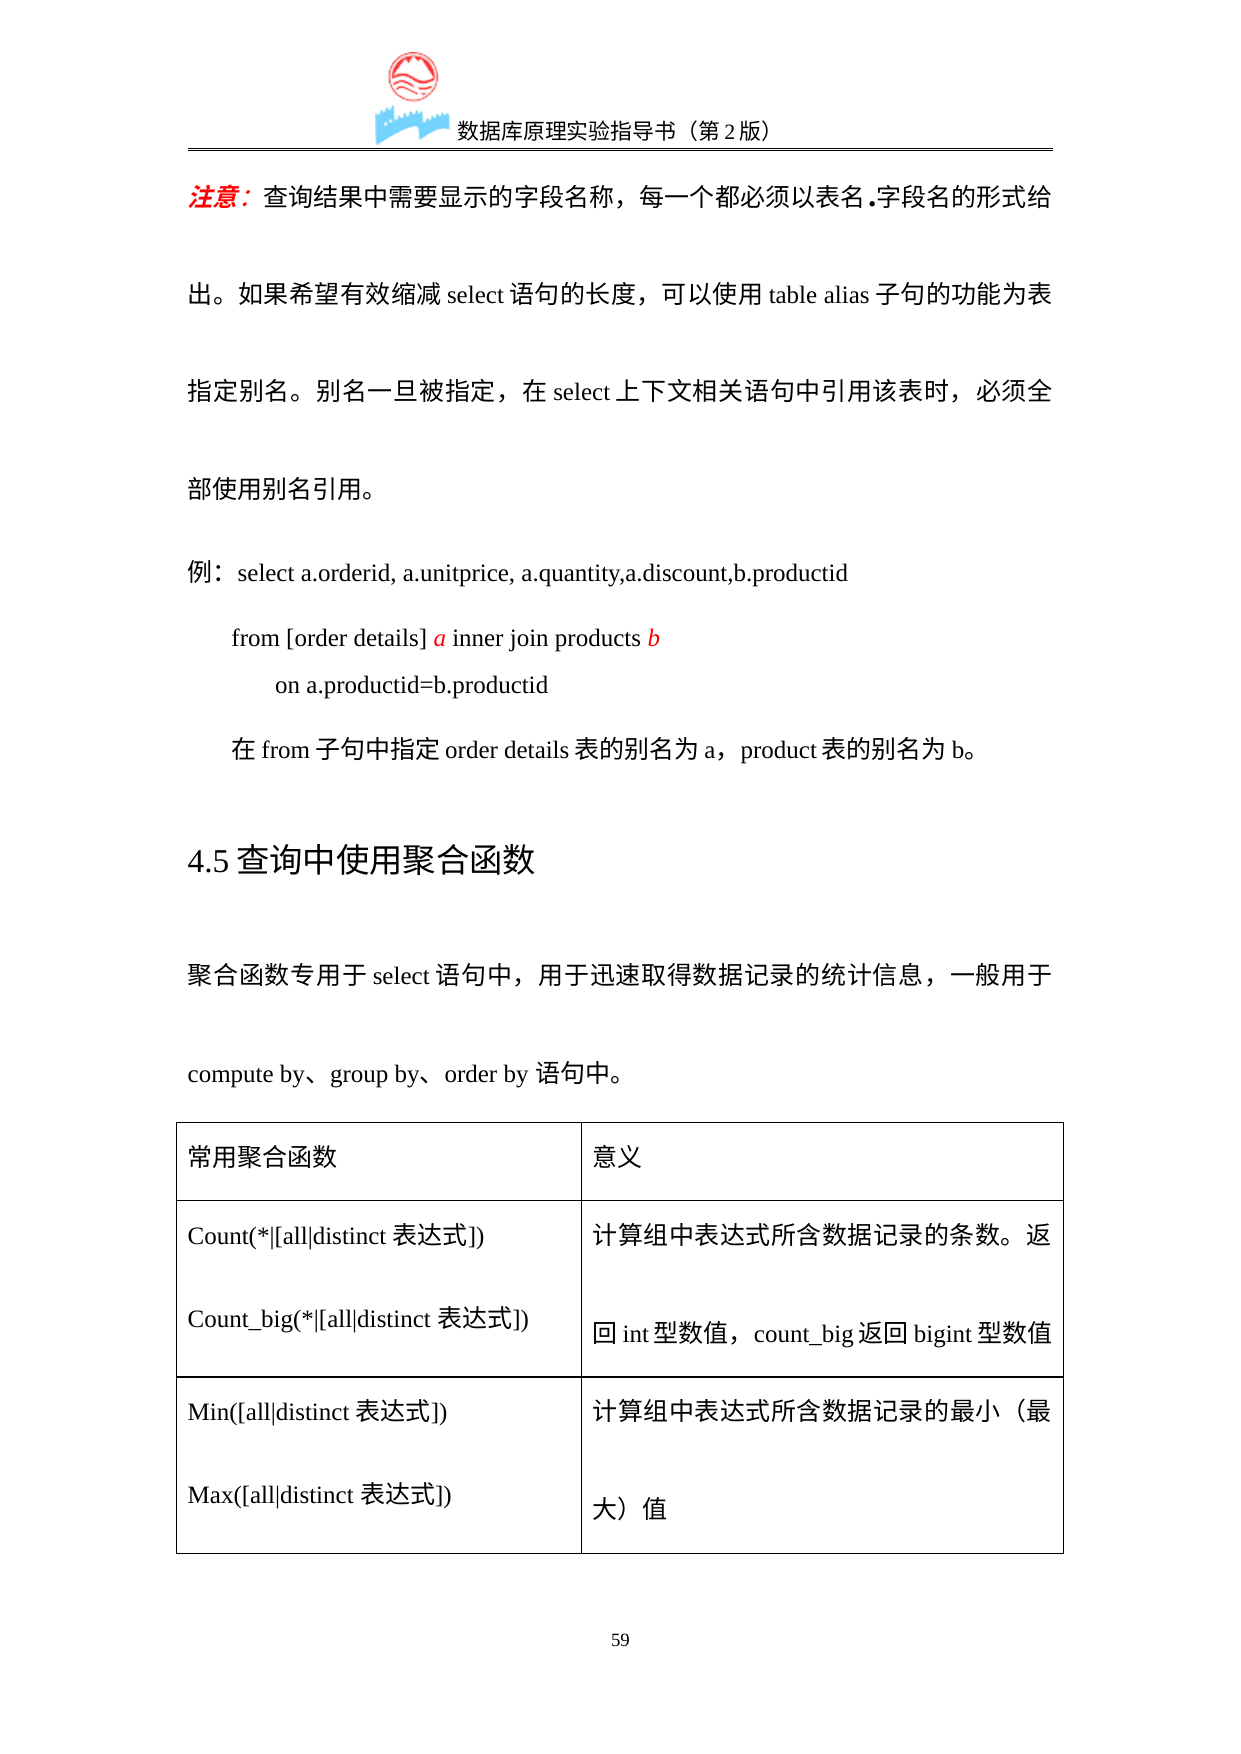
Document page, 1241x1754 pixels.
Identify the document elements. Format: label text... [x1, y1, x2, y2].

table_cell Count(*|[all|distinct 表达式]) Count_big(*|[all|distinct 表达式]) [177, 1201, 581, 1376]
text from [order details] a inner join products b [187, 621, 1053, 653]
table_cell 计算组中表达式所含数据记录的条数。返回int型数值，count_big返回bigint型数值 [582, 1201, 1063, 1376]
text 注意：查询结果中需要显示的字段名称，每一个都必须以表名.字段名的形式给出。如果希望有效缩减select语句的长度，可以使用table alias子句的功能为表指定别名。别名一旦被指定，在select上下文相关语句中引用该表时，必须全部使用别名引用。 [187, 162, 1053, 520]
text 在from子句中指定order details表的别名为a，product表的别名为b。 [187, 715, 1053, 780]
subtitle 4.5查询中使用聚合函数 [187, 825, 1053, 890]
table_header 意义 [582, 1123, 1063, 1200]
text 聚合函数专用于select语句中，用于迅速取得数据记录的统计信息，一般用于compute by、group by、order by 语句中。 [187, 941, 1053, 1104]
table_cell Min([all|distinct 表达式]) Max([all|distinct 表达式]) [177, 1378, 581, 1552]
text 例：select a.orderid, a.unitprice, a.quantity,a.discount,b.productid [187, 538, 1053, 603]
table_cell 计算组中表达式所含数据记录的最小（最大）值 [582, 1378, 1063, 1552]
picture [375, 52, 451, 145]
text on a.productid=b.productid [231, 668, 1053, 700]
table_header 常用聚合函数 [177, 1123, 581, 1200]
